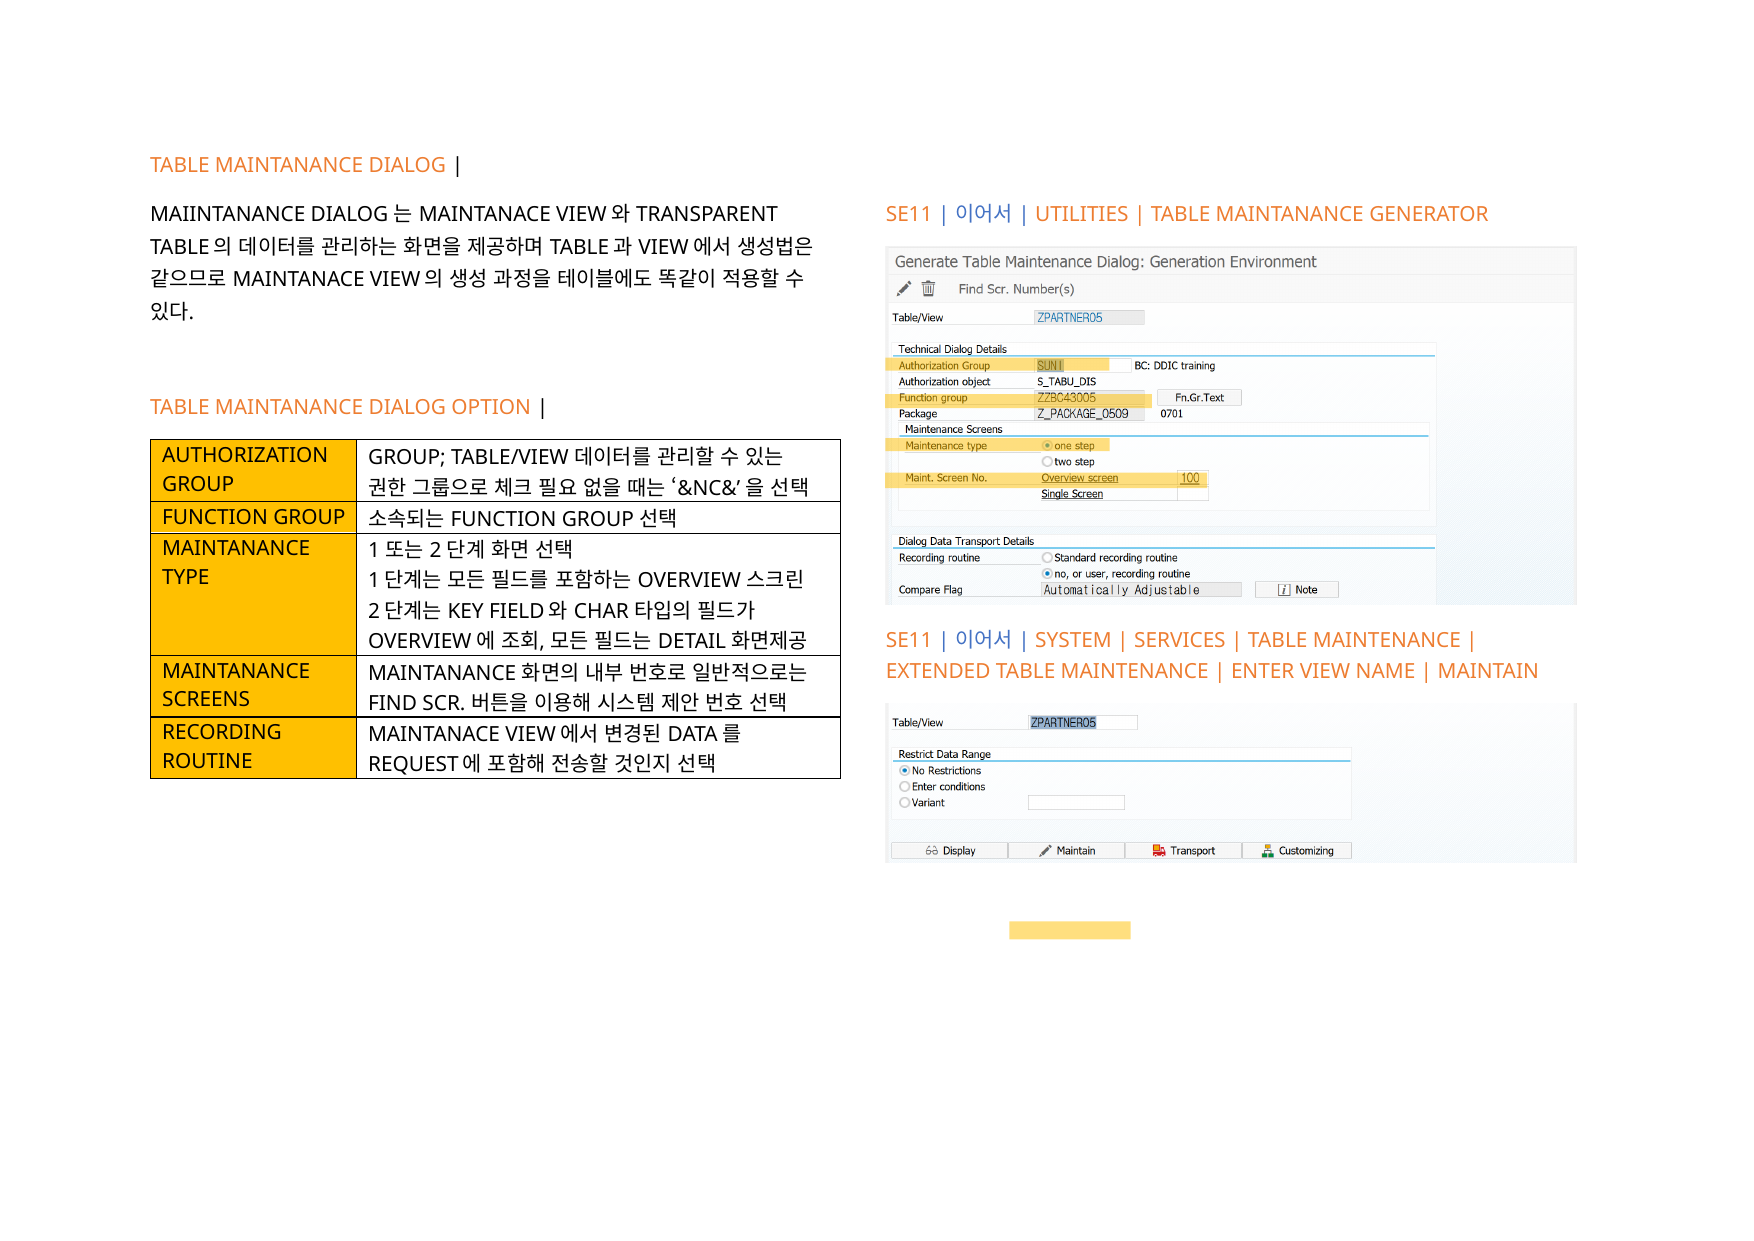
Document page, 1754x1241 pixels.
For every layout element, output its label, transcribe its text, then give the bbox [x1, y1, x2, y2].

table_cell MAINTANANCE TYPE [151, 534, 356, 655]
table_cell 1 또는 2 단계 화면 선택 1단계는 모든 필드를 포함하는 OVERVIEW 스크린 2단계는 KEY FIELD와 CHAR 타입의 필드가 OVERVIEW에 조회, 모든 필드는 DETAIL 화면제공 [357, 534, 840, 655]
table_cell FUNCTION GROUP [151, 502, 356, 532]
text SE11 | 이어서 | SYSTEM | SERVICES | TABLE MAINTENANCE | EXTENDED TABLE MAINTENANCE | ENTER VIEW NAME | MAINTAIN [886, 623, 1577, 684]
text SE11 | 이어서 | UTILITIES | TABLE MAINTANANCE GENERATOR [886, 197, 1577, 228]
table_cell RECORDING ROUTINE [151, 718, 356, 778]
table_cell MAINTANACE VIEW에서 변경된 DATA를 REQUEST에 포함해 전송할 것인지 선택 [357, 718, 840, 778]
text TABLE MAINTANANCE DIALOG | [150, 150, 841, 178]
text MAIINTANANCE DIALOG 는 MAINTANACE VIEW와 TRANSPARENT TABLE의 데이터를 관리하는 화면을 제공하며 TABLE과 VIEW에서 생성법은 같으므로 MAINTANACE VIEW의 생성 과정을 테이블에도 똑같이 적용할 수 있다. [150, 197, 841, 326]
table_header GROUP; TABLE/VIEW 데이터를 관리할 수 있는 권한 그룹으로 체크 필요 없을 때는 ‘&NC&’ 을 선택 [357, 440, 840, 501]
table_header AUTHORIZATION GROUP [151, 440, 356, 501]
table_cell MAINTANANCE SCREENS [151, 656, 356, 716]
table_cell MAINTANANCE 화면의 내부 번호로 일반적으로는 FIND SCR. 버튼을 이용해 시스템 제안 번호 선택 [357, 656, 840, 716]
text TABLE MAINTANANCE DIALOG OPTION | [150, 392, 841, 421]
table_cell 소속되는 FUNCTION GROUP 선택 [357, 502, 840, 532]
